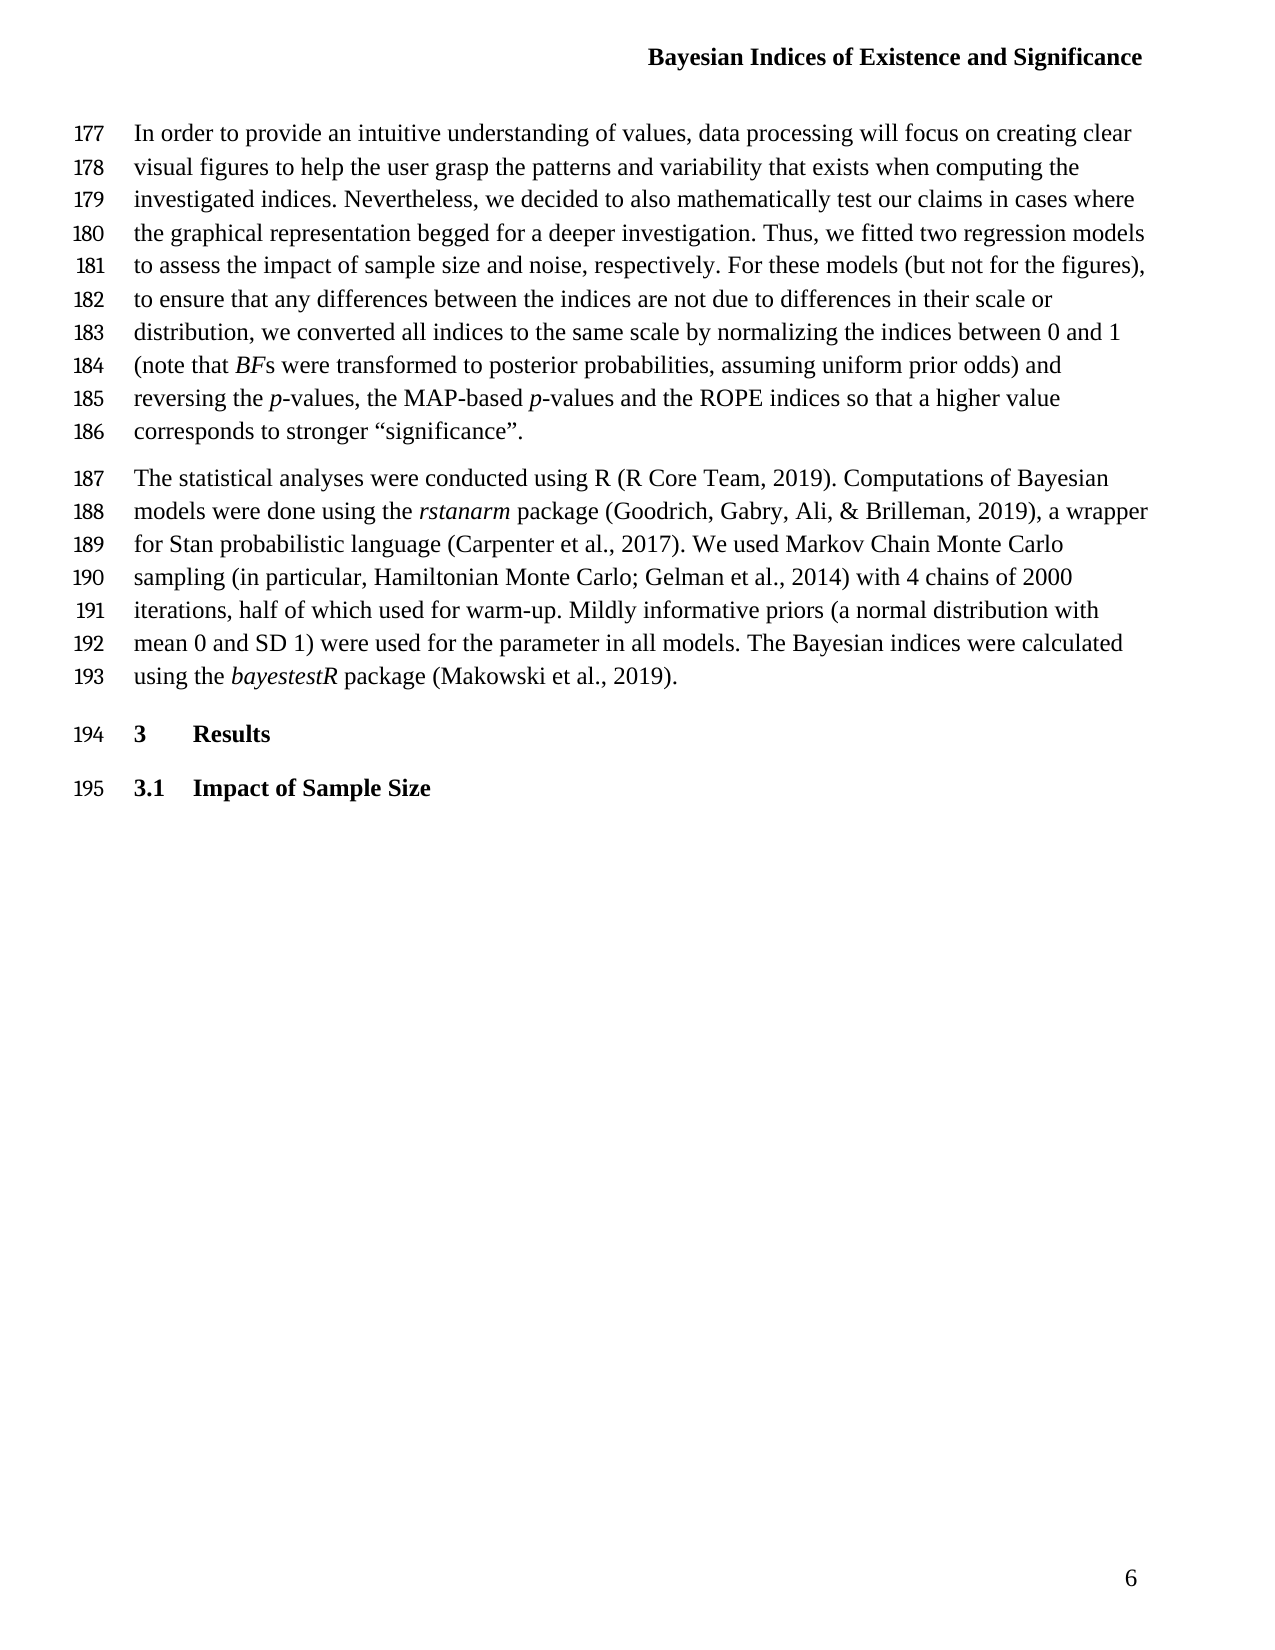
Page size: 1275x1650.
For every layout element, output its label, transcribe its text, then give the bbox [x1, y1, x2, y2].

text In order to provide an intuitive understanding of values, data processing will focus on creating clear visual figures to help the user grasp the patterns and variability that exists when computing the investigated indices. Nevertheless, we decided to also mathematically test our claims in cases where the graphical representation begged for a deeper investigation. Thus, we fitted two regression models to assess the impact of sample size and noise, respectively. For these models (but not for the figures), to ensure that any differences between the indices are not due to differences in their scale or distribution, we converted all indices to the same scale by normalizing the indices between 0 and 1 (note that BFs were transformed to posterior probabilities, assuming uniform prior odds) and reversing the p-values, the MAP-based p-values and the ROPE indices so that a higher value corresponds to stronger “significance”. [133, 118, 1152, 444]
subtitle Impact of Sample Size [133, 773, 1152, 802]
subtitle Results [133, 719, 1152, 748]
text The statistical analyses were conducted using R (R Core Team, 2019). Computations of Bayesian models were done using the rstanarm package (Goodrich, Gabry, Ali, & Brilleman, 2019), a wrapper for Stan probabilistic language (Carpenter et al., 2017). We used Markov Chain Monte Carlo sampling (in particular, Hamiltonian Monte Carlo; Gelman et al., 2014) with 4 chains of 2000 iterations, half of which used for warm-up. Mildly informative priors (a normal distribution with mean 0 and SD 1) were used for the parameter in all models. The Bayesian indices were calculated using the bayestestR package (Makowski et al., 2019). [133, 463, 1152, 690]
